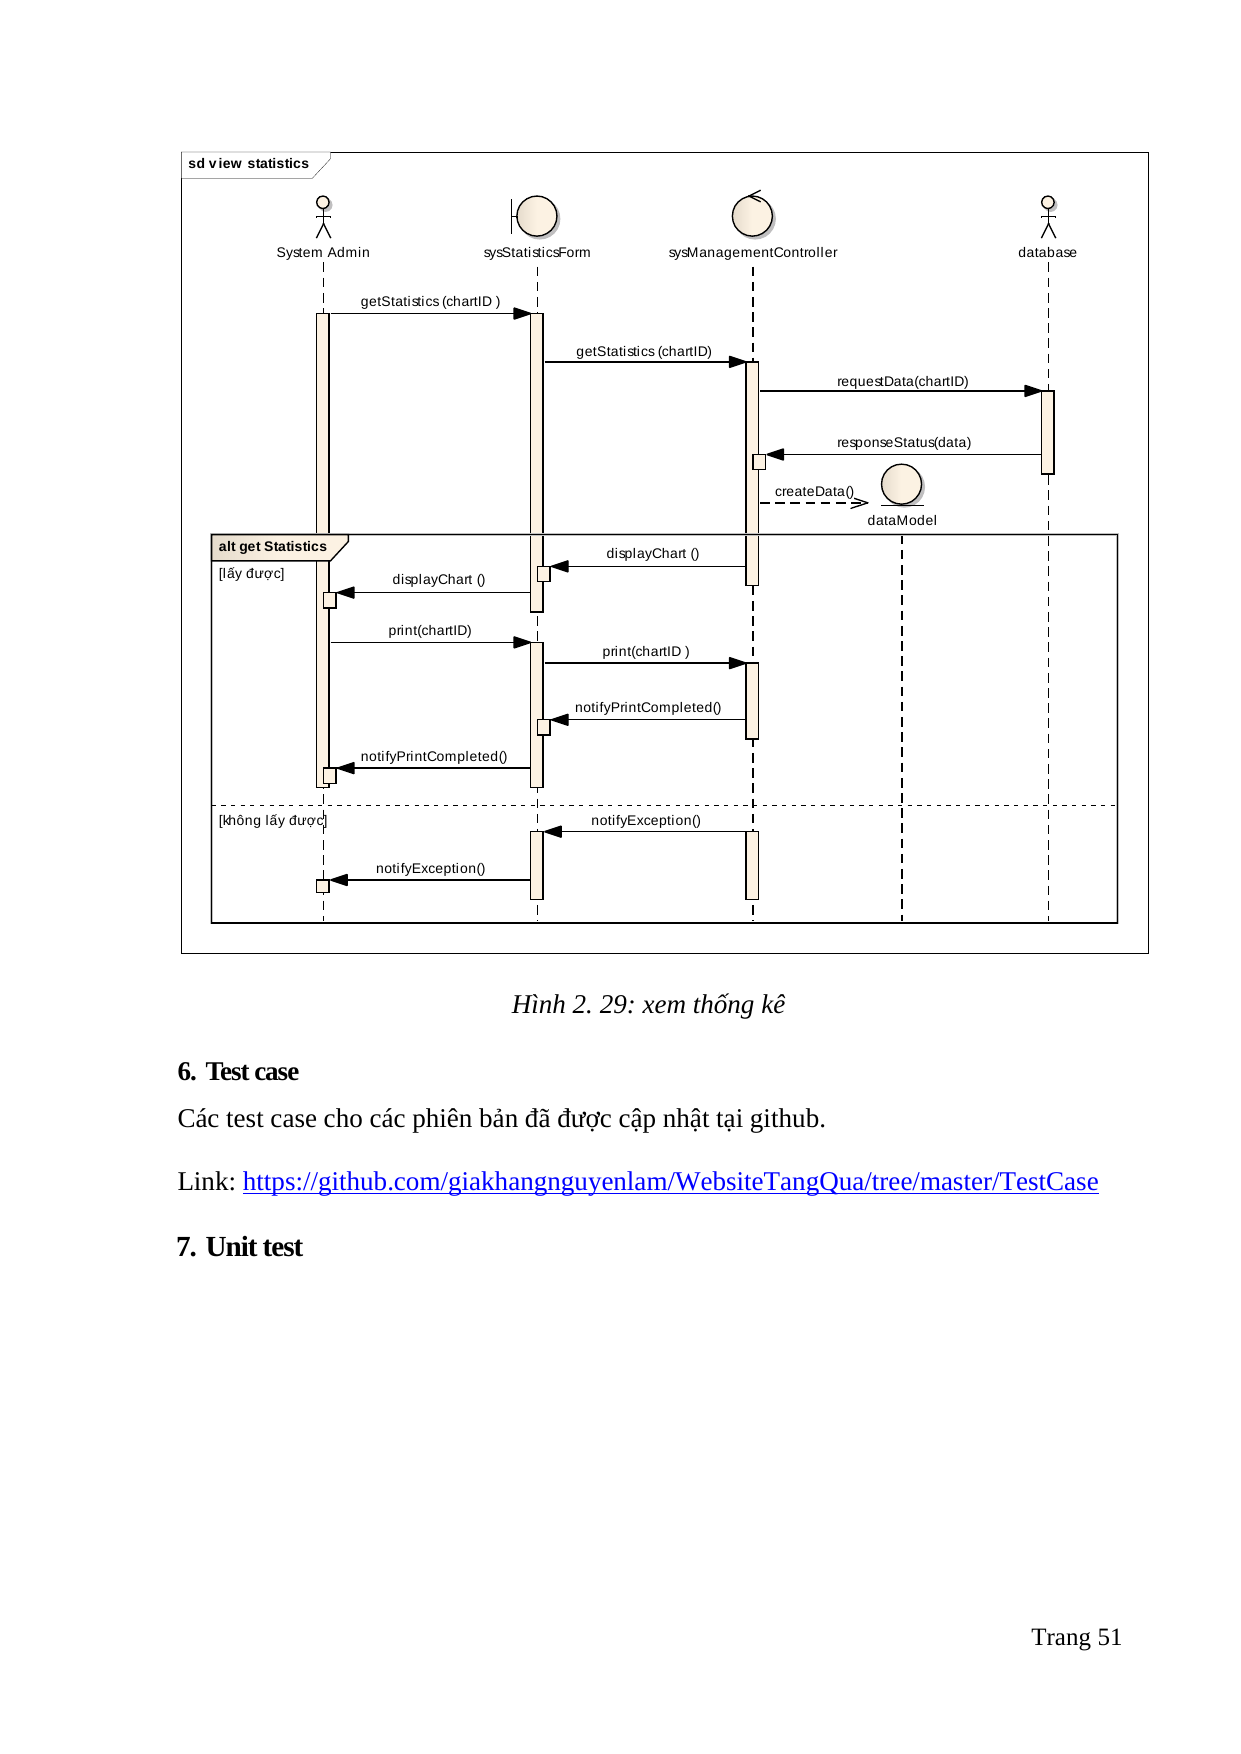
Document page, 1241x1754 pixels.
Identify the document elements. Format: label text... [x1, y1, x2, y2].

text Hình 2. 29: xem thống kê [177, 988, 1122, 1019]
title Test case [177, 1056, 1122, 1087]
text Các test case cho các phiên bản đã được cập nhật tại github. [177, 1102, 1122, 1133]
text Link: https://github.com/giakhangnguyenlam/WebsiteTangQua/tree/master/TestCase [177, 1166, 1122, 1197]
title Unit test [176, 1229, 1122, 1262]
